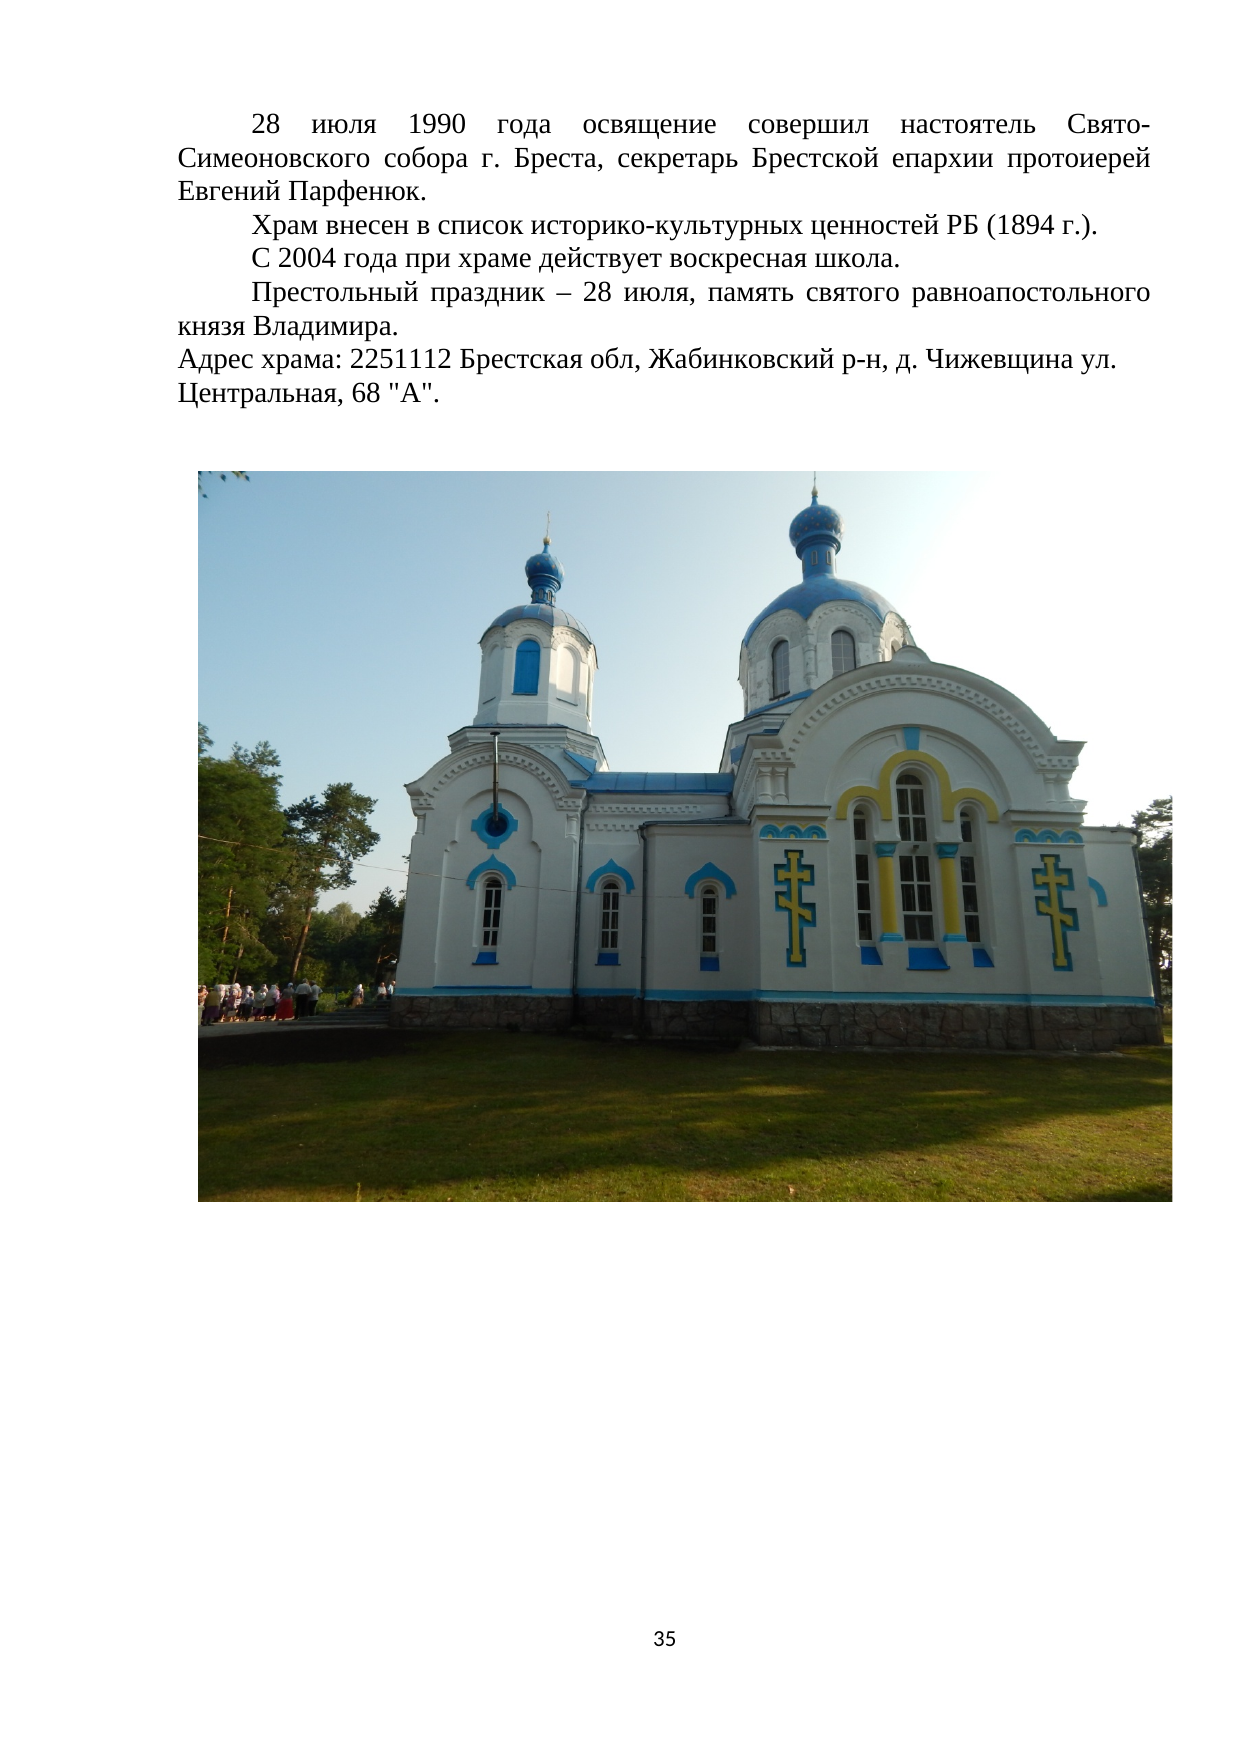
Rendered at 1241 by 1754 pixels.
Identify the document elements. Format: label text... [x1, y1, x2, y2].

text Престольный праздник – 28 июля, память святого равноапостольного князя Владимира. [177, 274, 1152, 341]
text Адрес храма: 2251112 Брестская обл, Жабинковский р-н, д. Чижевщина ул. [177, 341, 1152, 375]
text 28 июля 1990 года освящение совершил настоятель Свято-Симеоновского собора г. Бреста, секретарь Брестской епархии протоиерей Евгений Парфенюк. [177, 106, 1152, 207]
text С 2004 года при храме действует воскресная школа. [177, 241, 1152, 274]
text Храм внесен в список историко-культурных ценностей РБ (1894 г.). [177, 207, 1152, 241]
picture [198, 471, 1173, 1202]
text Центральная, 68 "А". [177, 375, 1152, 408]
